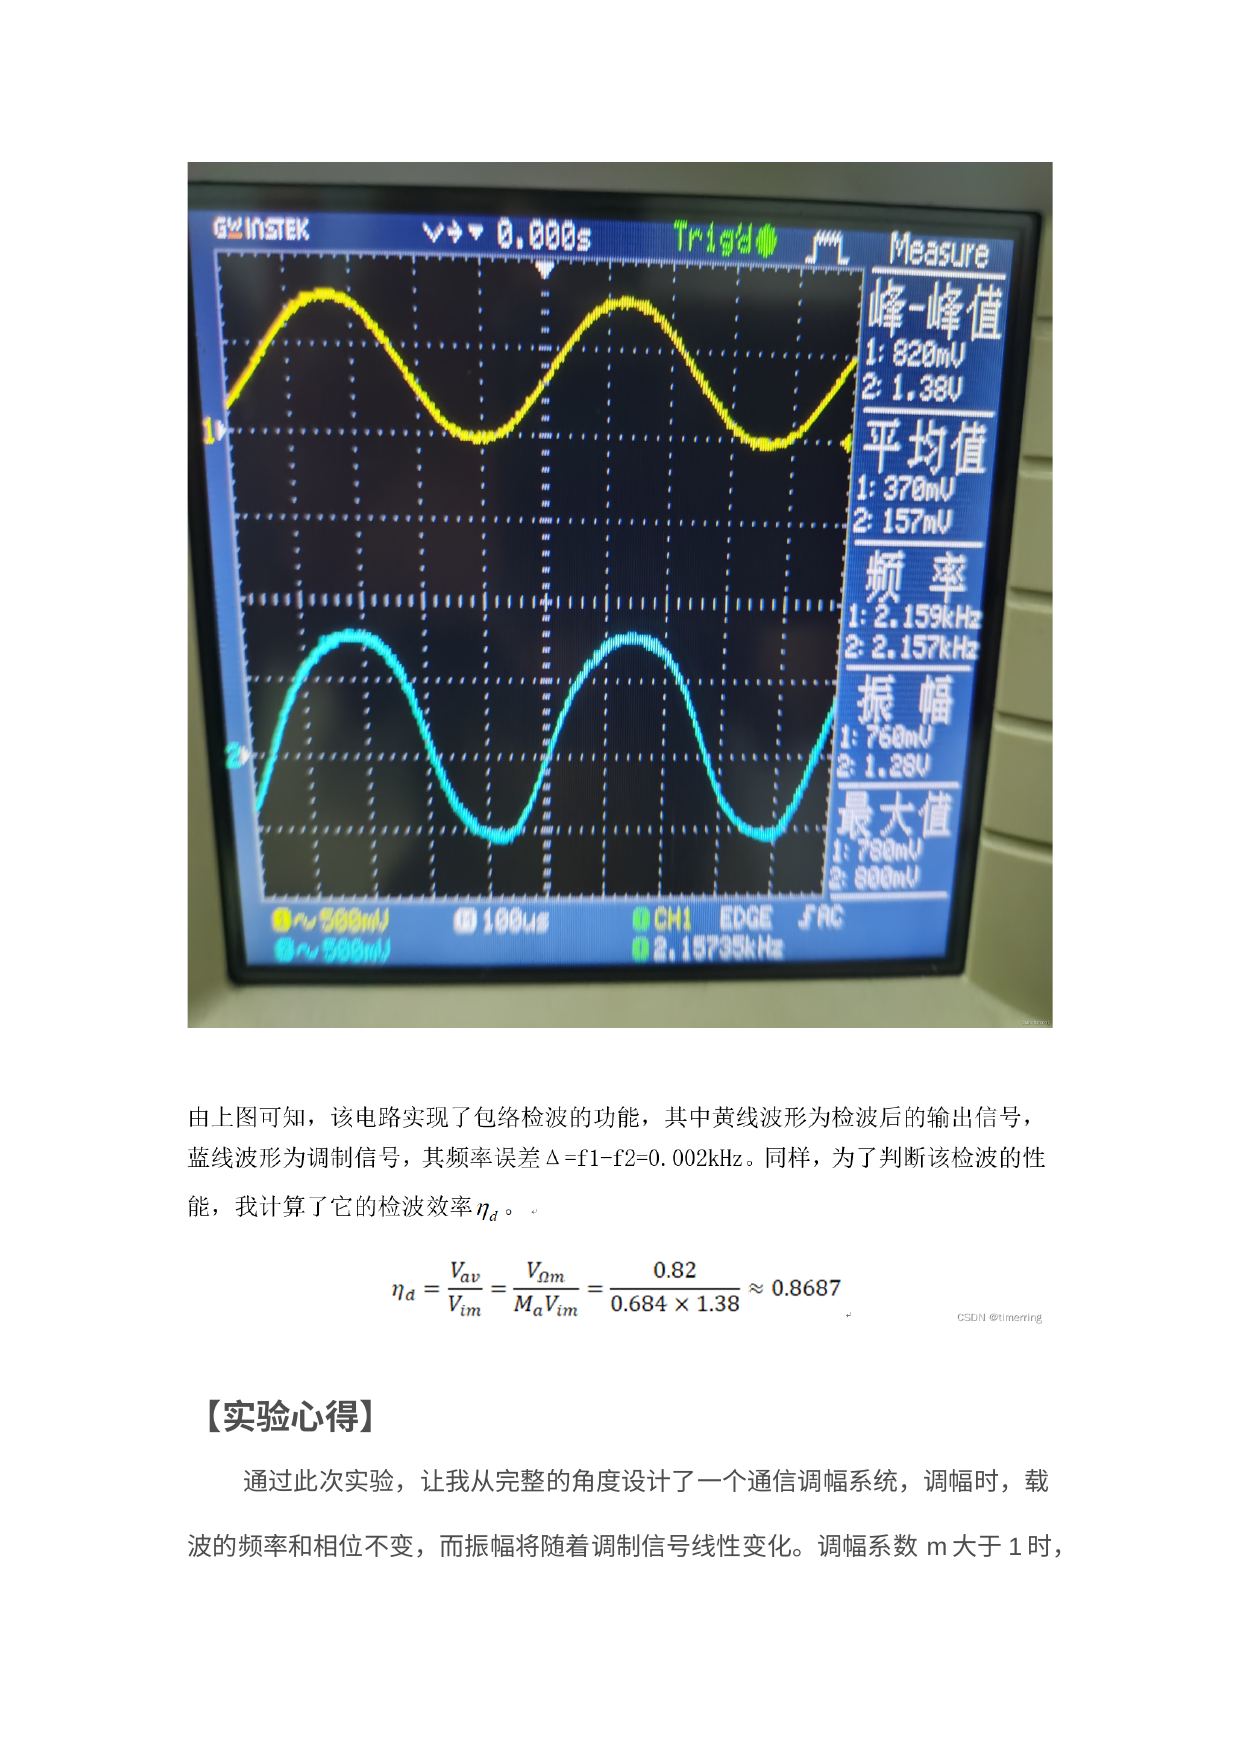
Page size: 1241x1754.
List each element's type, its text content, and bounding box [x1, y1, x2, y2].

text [187, 1447, 1053, 1577]
subtitle 【实验心得】 [187, 1382, 1053, 1447]
picture [187, 1097, 1053, 1330]
picture [187, 162, 1053, 1028]
